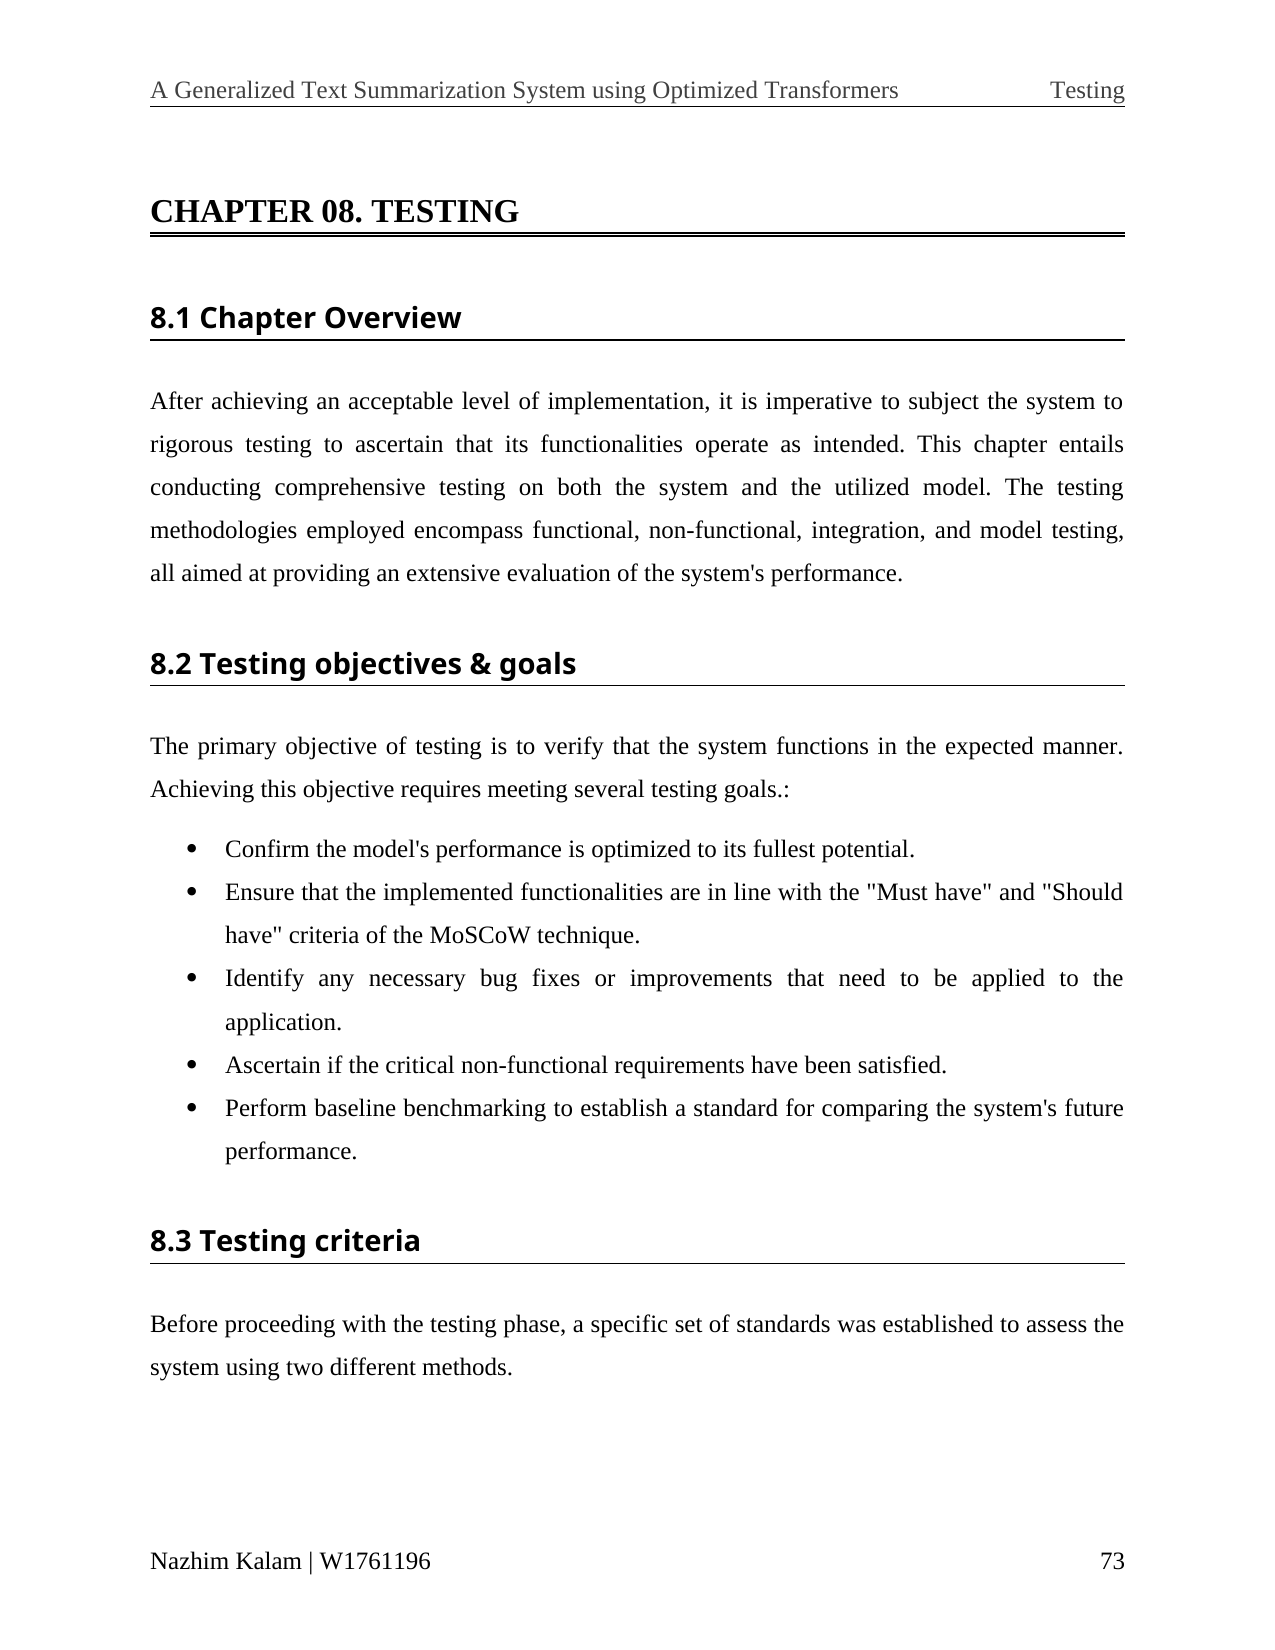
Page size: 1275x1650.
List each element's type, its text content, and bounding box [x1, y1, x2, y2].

text Before proceeding with the testing phase, a specific set of standards was established to assess the system using two different methods. [150, 1309, 1125, 1381]
text The primary objective of testing is to verify that the system functions in the expected manner. Achieving this objective requires meeting several testing goals.: [150, 731, 1125, 803]
subtitle CHAPTER 08. TESTING [150, 192, 1125, 232]
list Identify any necessary bug fixes or improvements that need to be applied to the application. [187, 963, 1125, 1035]
subtitle 8.1 Chapter Overview [150, 298, 1125, 339]
subtitle 8.3 Testing criteria [150, 1221, 1125, 1263]
subtitle 8.2 Testing objectives & goals [150, 643, 1125, 685]
list Perform baseline benchmarking to establish a standard for comparing the system's future performance. [187, 1093, 1125, 1165]
list Confirm the model's performance is optimized to its fullest potential. [187, 834, 1125, 863]
list Ensure that the implemented functionalities are in line with the "Must have" and "Should have" criteria of the MoSCoW technique. [187, 877, 1125, 949]
text After achieving an acceptable level of implementation, it is imperative to subject the system to rigorous testing to ascertain that its functionalities operate as intended. This chapter entails conducting comprehensive testing on both the system and the utilized model. The testing methodologies employed encompass functional, non-functional, integration, and model testing, all aimed at providing an extensive evaluation of the system's performance. [150, 386, 1125, 587]
list Ascertain if the critical non-functional requirements have been satisfied. [187, 1050, 1125, 1078]
